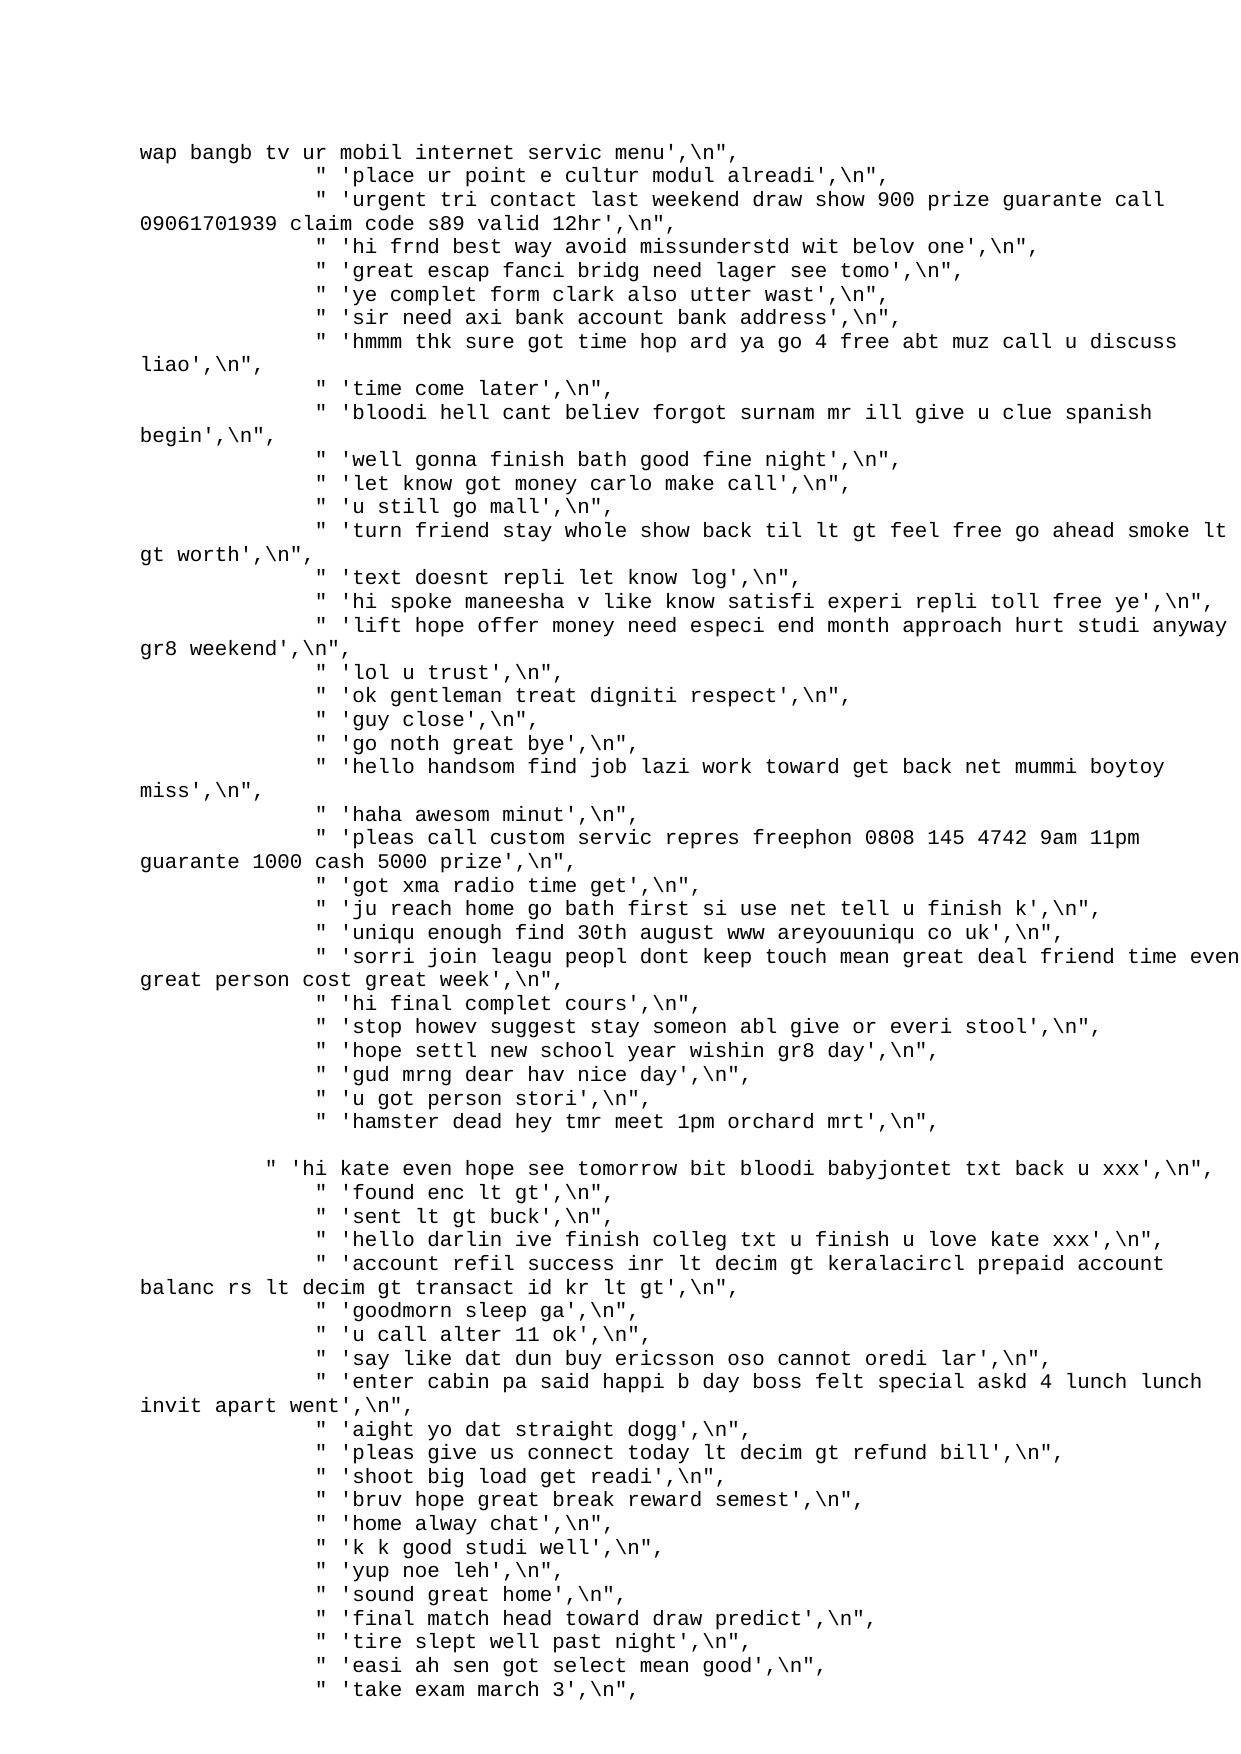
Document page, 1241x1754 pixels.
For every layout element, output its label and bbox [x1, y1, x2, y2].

text [139, 142, 1240, 1158]
text [139, 1158, 1240, 1702]
